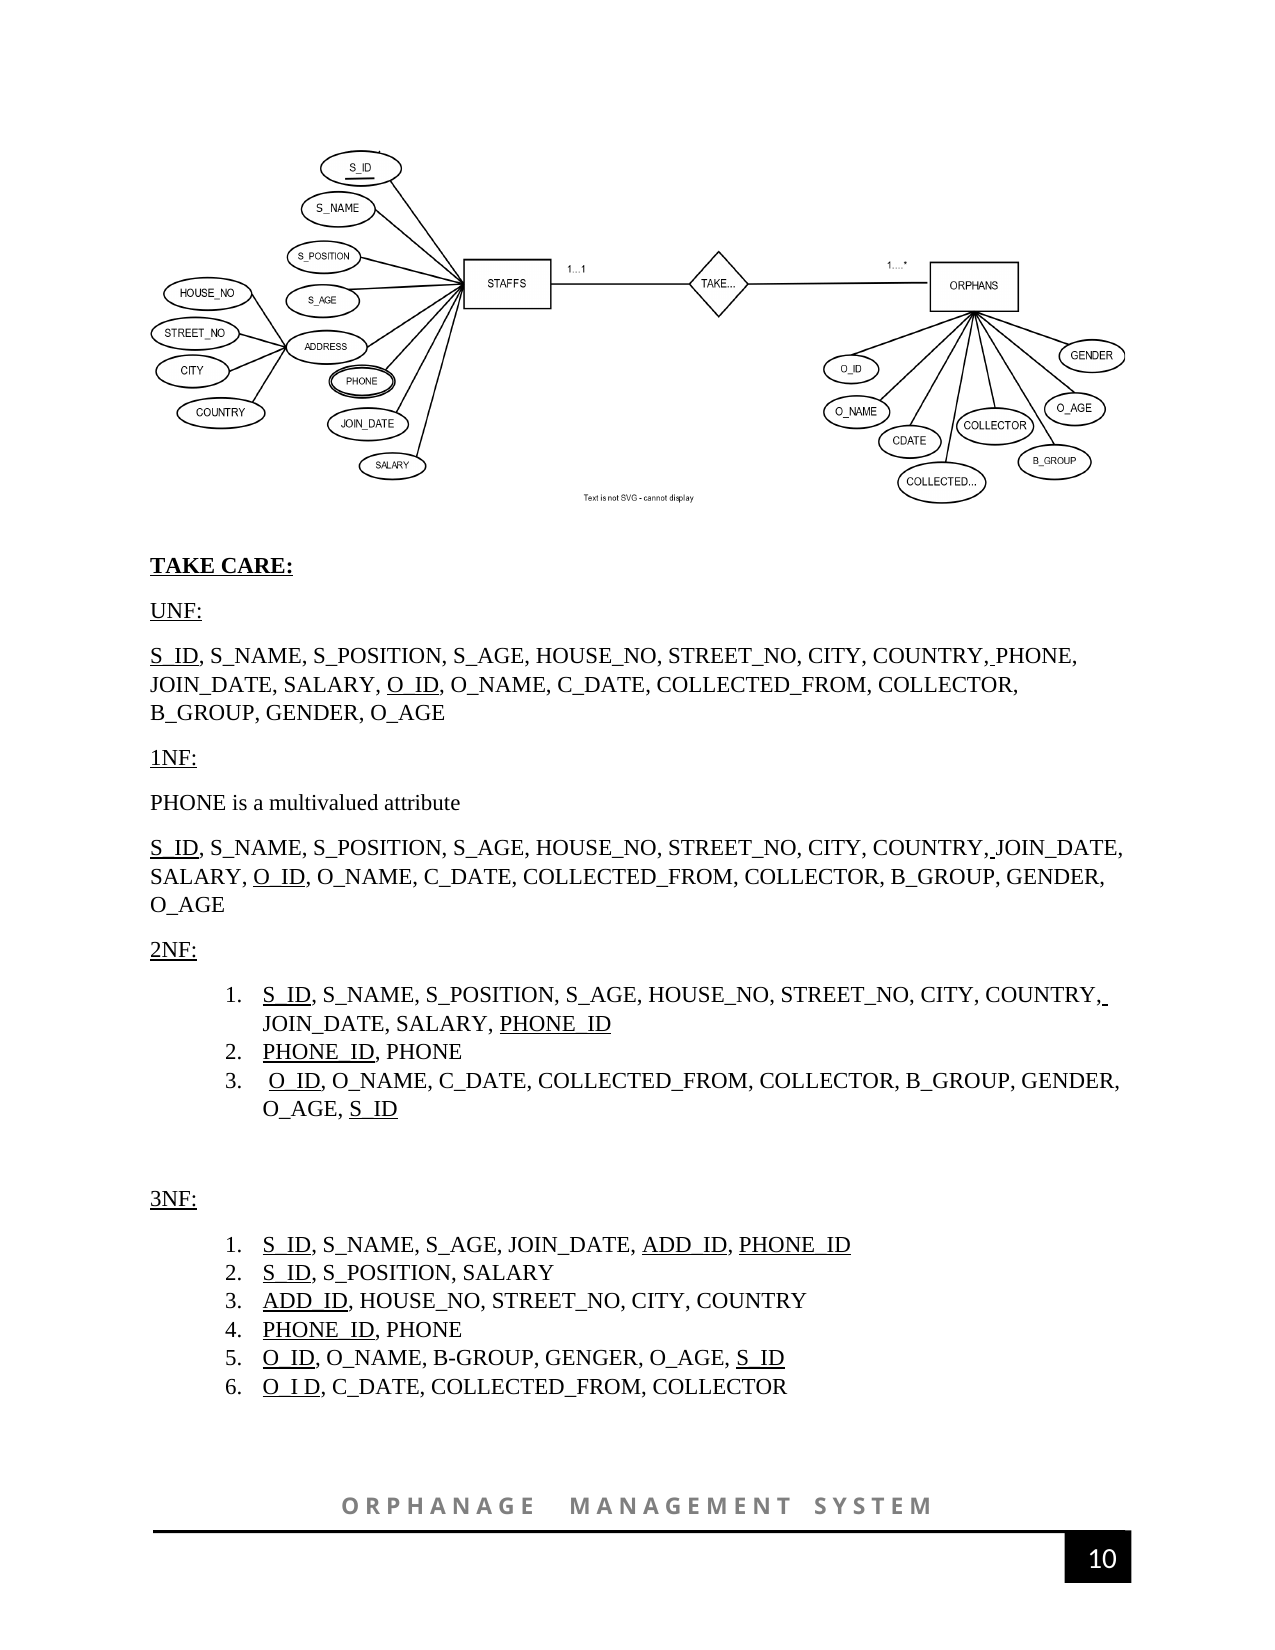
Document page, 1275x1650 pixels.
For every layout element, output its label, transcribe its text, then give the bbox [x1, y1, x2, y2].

list PHONE_ID, PHONE [225, 1038, 1125, 1065]
text 1NF: [150, 744, 1125, 771]
text TAKE CARE: [150, 552, 1125, 578]
text UNF: [150, 597, 1125, 623]
list ADD_ID, HOUSE_NO, STREET_NO, CITY, COUNTRY [225, 1287, 1125, 1314]
picture [150, 150, 1125, 504]
text 2NF: [150, 936, 1125, 963]
list S_ID, S_POSITION, SALARY [225, 1259, 1125, 1285]
text PHONE is a multivalued attribute [150, 789, 1125, 816]
list PHONE_ID, PHONE [225, 1316, 1125, 1342]
list O_ID, O_NAME, C_DATE, COLLECTED_FROM, COLLECTOR, B_GROUP, GENDER, O_AGE, S_ID [225, 1067, 1125, 1122]
list O_I D, C_DATE, COLLECTED_FROM, COLLECTOR [225, 1373, 1125, 1399]
list O_ID, O_NAME, B-GROUP, GENGER, O_AGE, S_ID [225, 1344, 1125, 1371]
text S_ID, S_NAME, S_POSITION, S_AGE, HOUSE_NO, STREET_NO, CITY, COUNTRY, JOIN_DATE, SALARY, O_ID, O_NAME, C_DATE, COLLECTED_FROM, COLLECTOR, B_GROUP, GENDER, O_AGE [150, 834, 1125, 918]
list S_ID, S_NAME, S_POSITION, S_AGE, HOUSE_NO, STREET_NO, CITY, COUNTRY, JOIN_DATE, SALARY, PHONE_ID [225, 982, 1125, 1036]
text S_ID, S_NAME, S_POSITION, S_AGE, HOUSE_NO, STREET_NO, CITY, COUNTRY, PHONE, JOIN_DATE, SALARY, O_ID, O_NAME, C_DATE, COLLECTED_FROM, COLLECTOR, B_GROUP, GENDER, O_AGE [150, 642, 1125, 726]
text 3NF: [150, 1186, 1125, 1212]
list S_ID, S_NAME, S_AGE, JOIN_DATE, ADD_ID, PHONE_ID [225, 1231, 1125, 1257]
